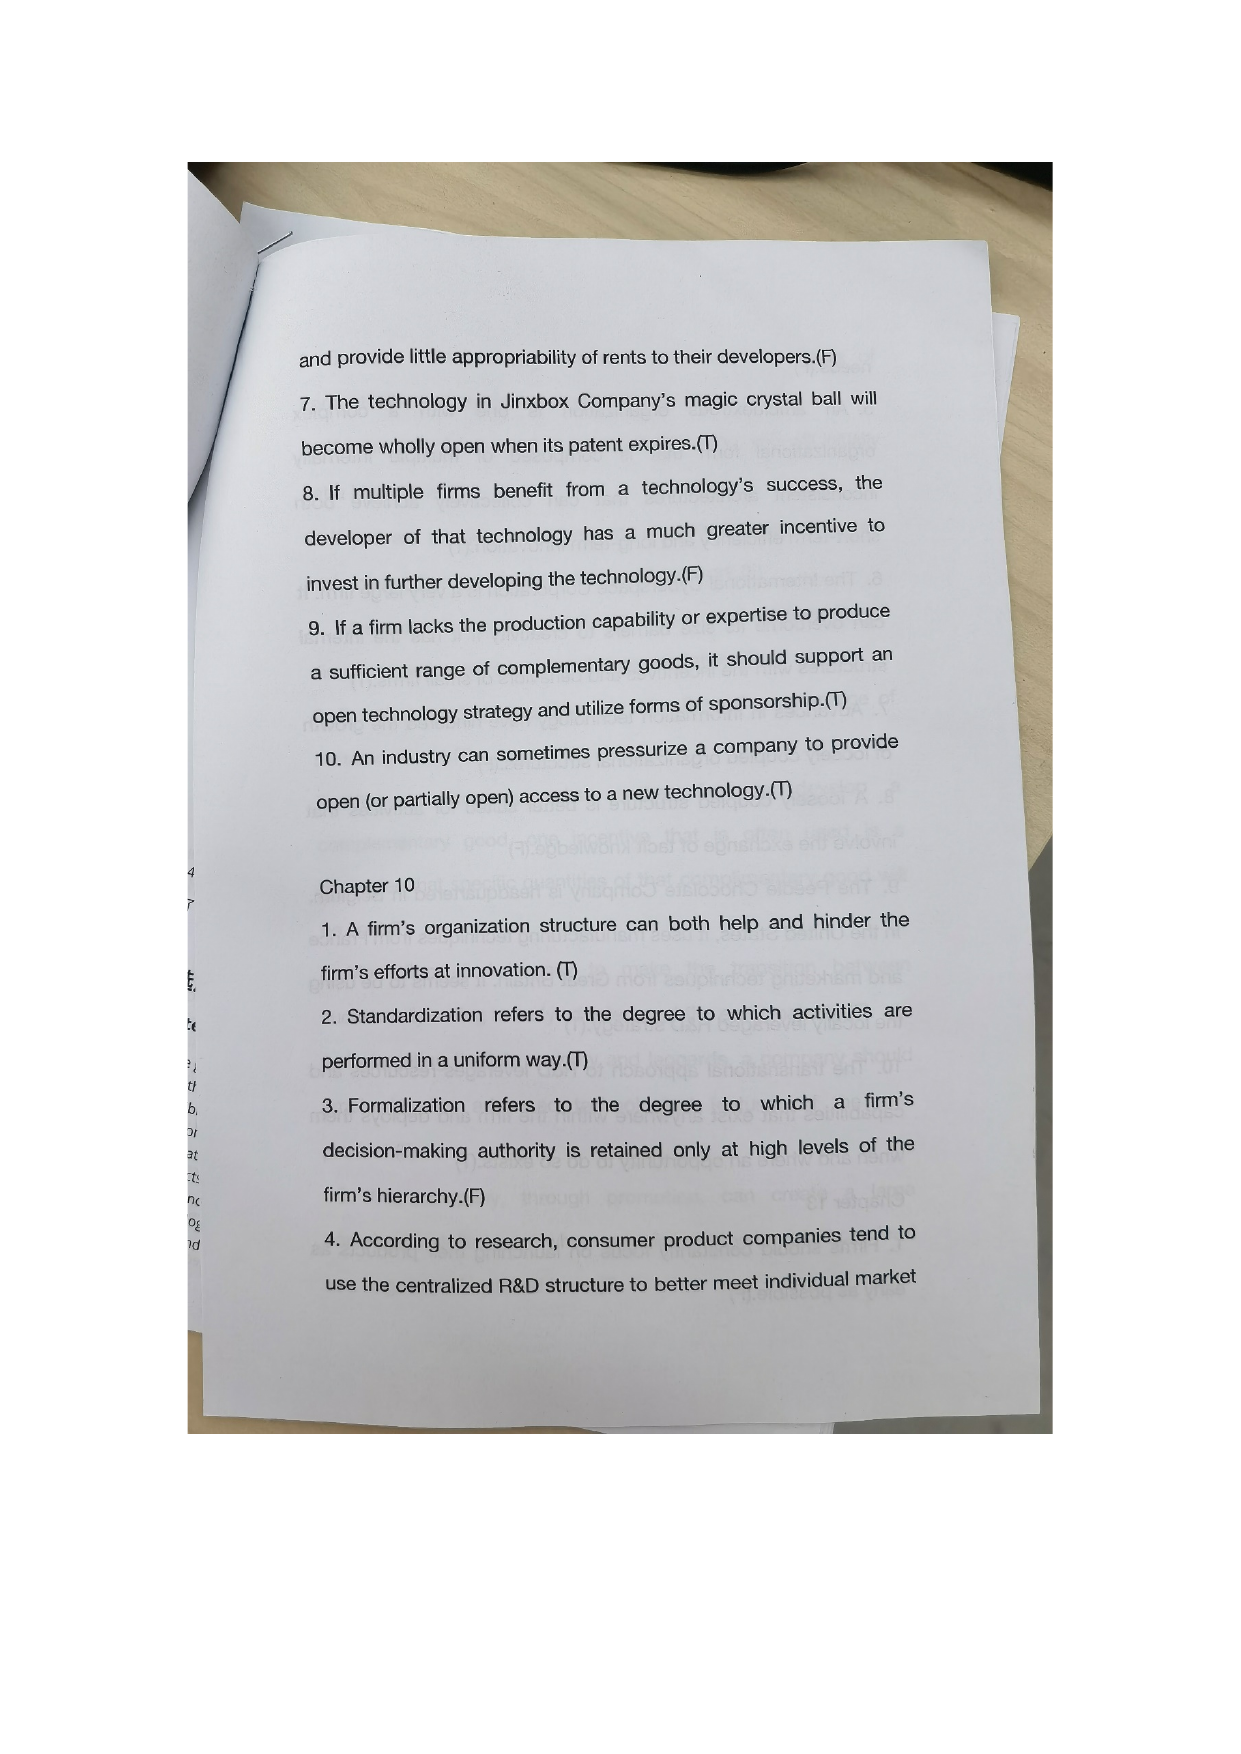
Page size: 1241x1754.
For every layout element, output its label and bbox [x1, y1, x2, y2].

picture [187, 162, 1053, 1434]
